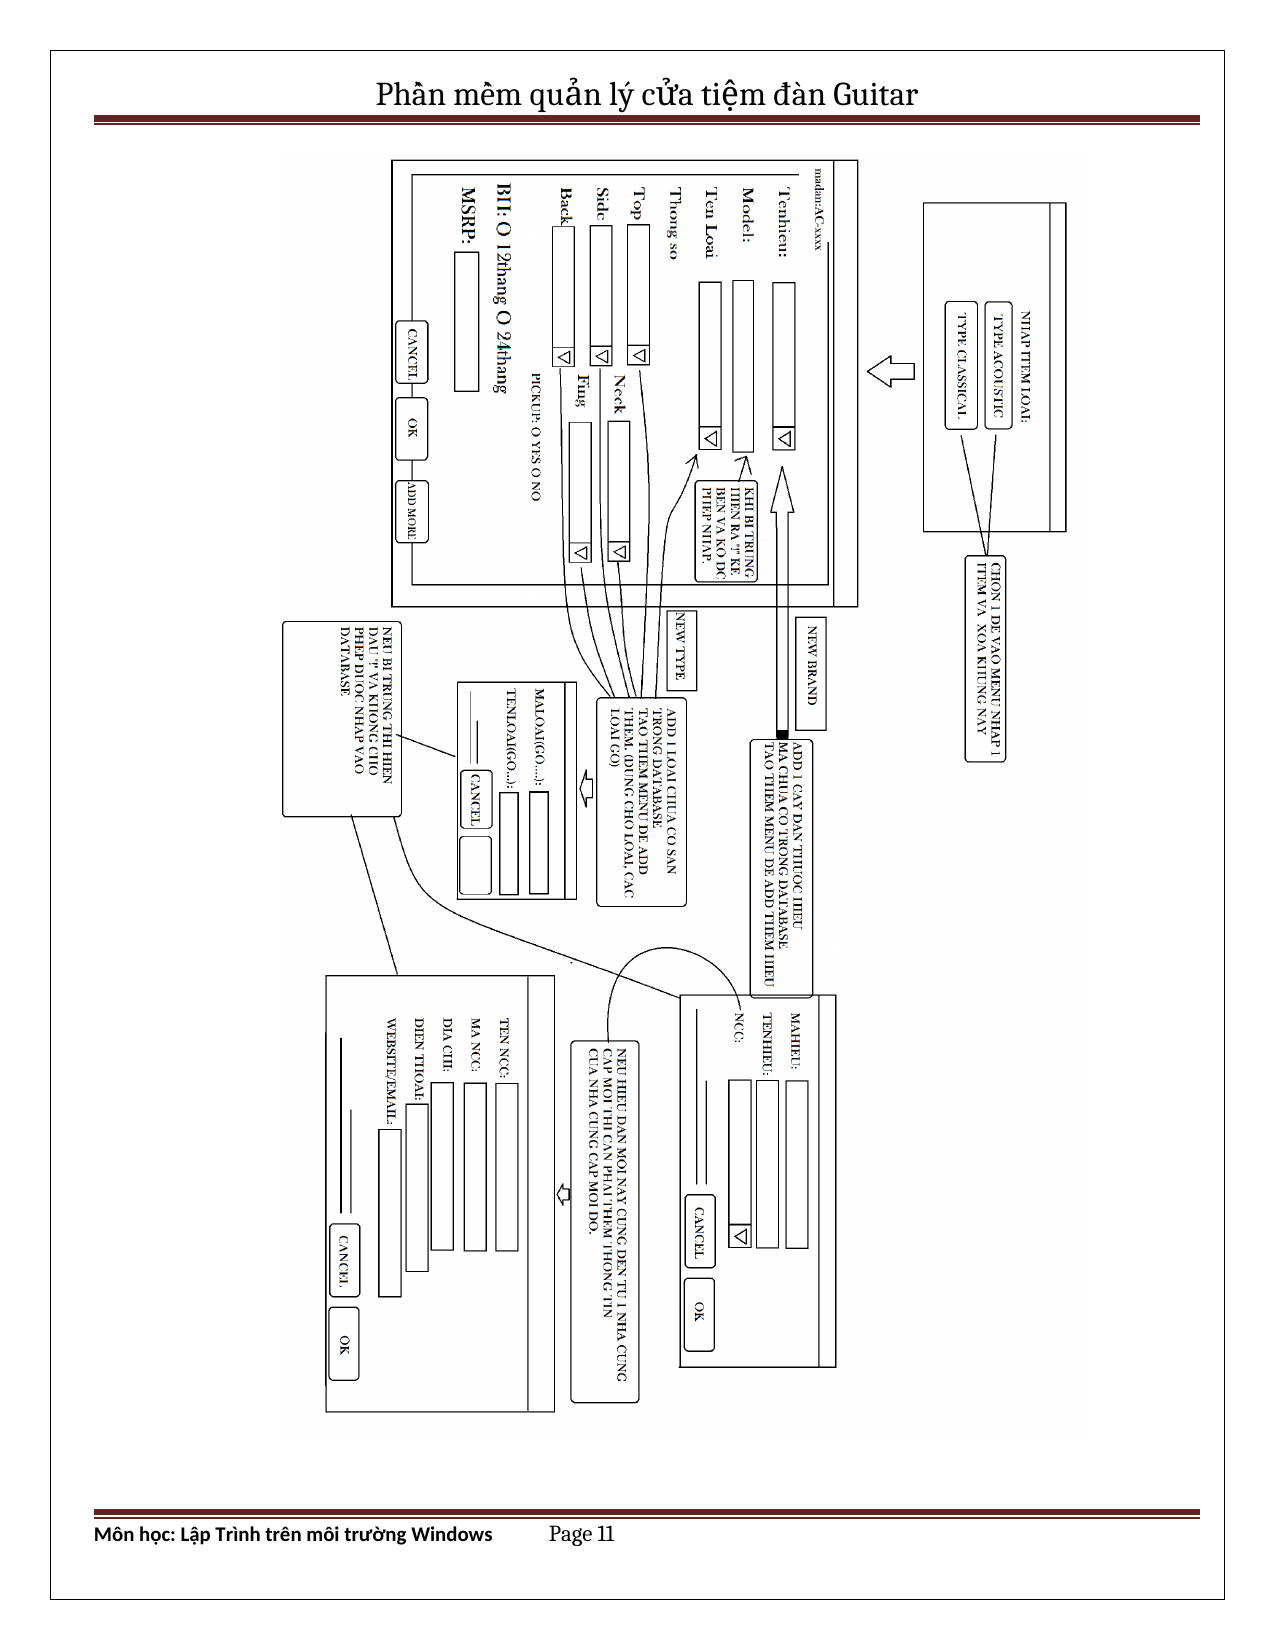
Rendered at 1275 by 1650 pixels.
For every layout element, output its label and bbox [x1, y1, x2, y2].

picture [275, 146, 1093, 1441]
